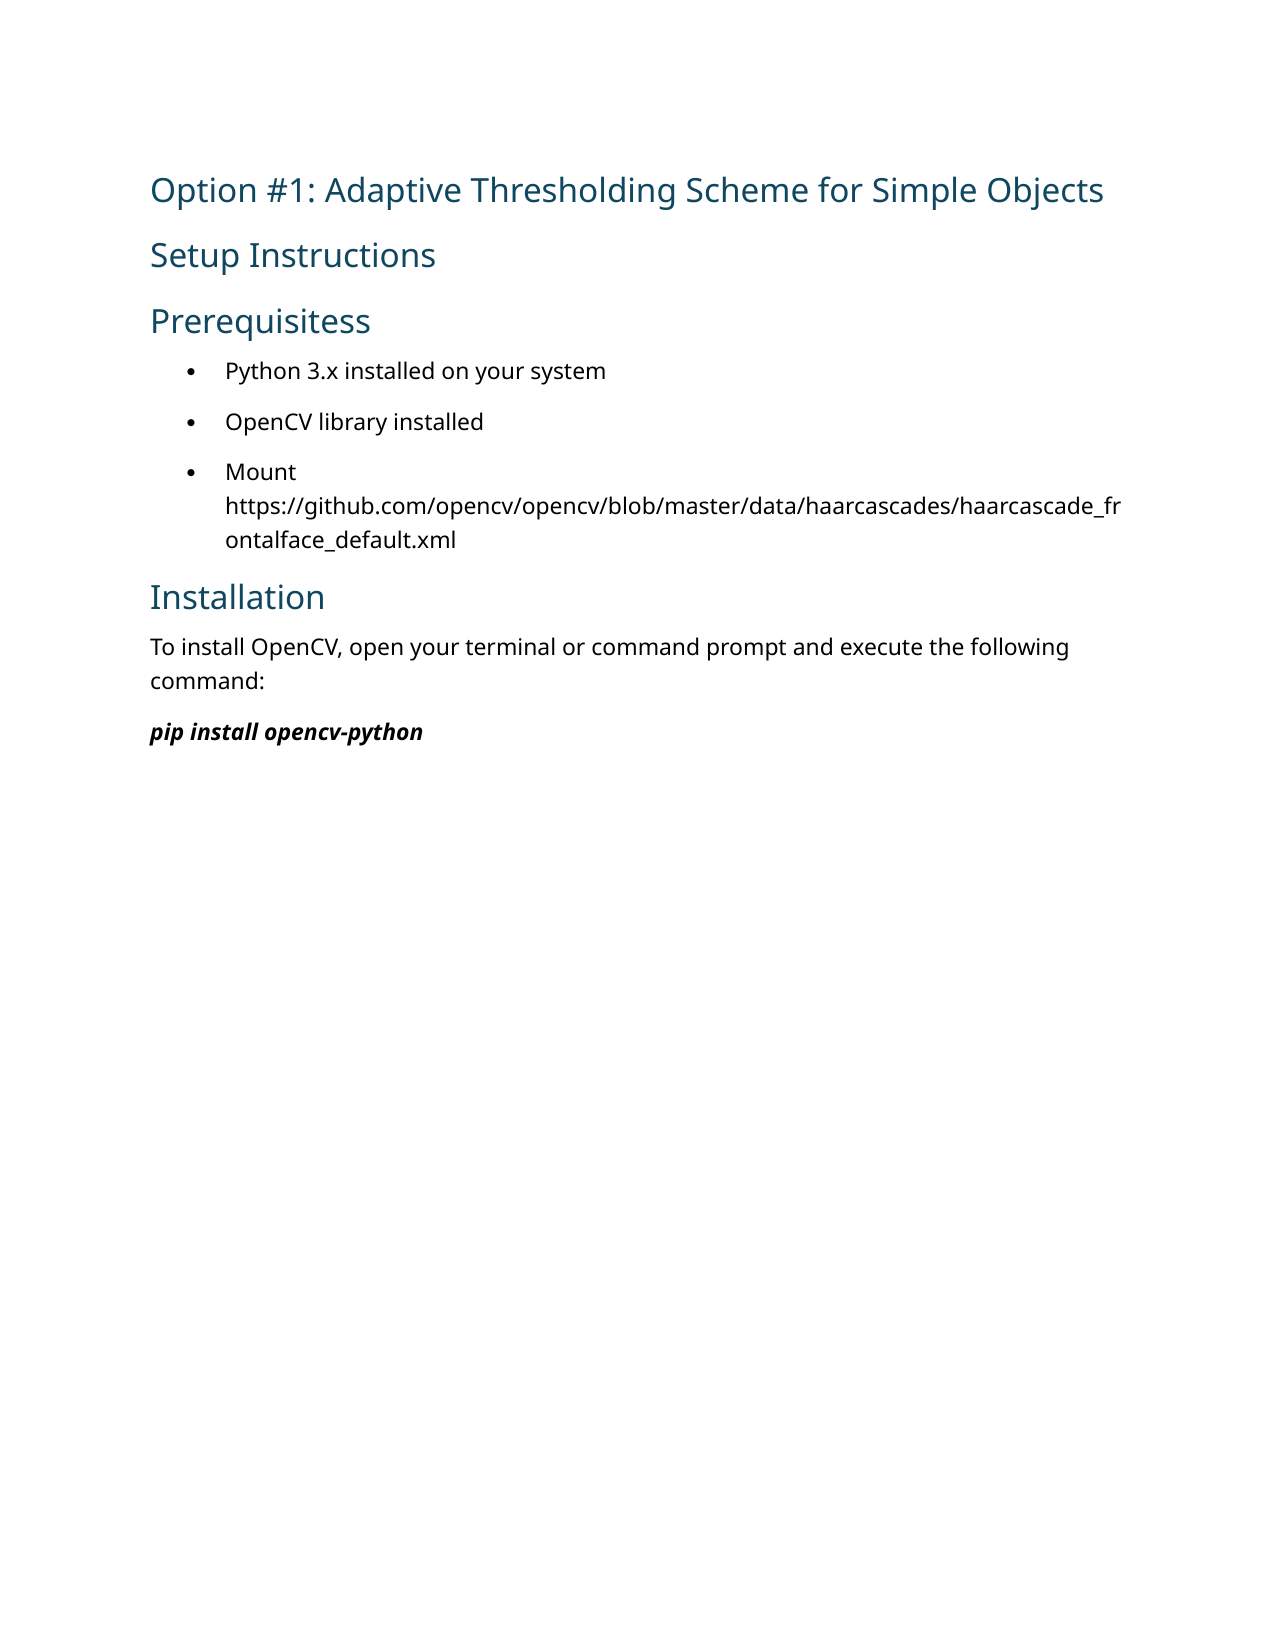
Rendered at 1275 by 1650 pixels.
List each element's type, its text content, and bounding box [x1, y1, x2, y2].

text pip install opencv-python [150, 715, 1125, 747]
subtitle Option #1: Adaptive Thresholding Scheme for Simple Objects [150, 167, 1125, 212]
subtitle Prerequisitess [150, 298, 1125, 343]
text To install OpenCV, open your terminal or command prompt and execute the following command: [150, 631, 1125, 696]
list OpenCV library installed [187, 406, 1125, 437]
subtitle Setup Instructions [150, 232, 1125, 278]
subtitle Installation [150, 574, 1125, 619]
list Mount https://github.com/opencv/opencv/blob/master/data/haarcascades/haarcascade_frontalface_default.xml [187, 456, 1125, 555]
list Python 3.x installed on your system [187, 355, 1125, 386]
